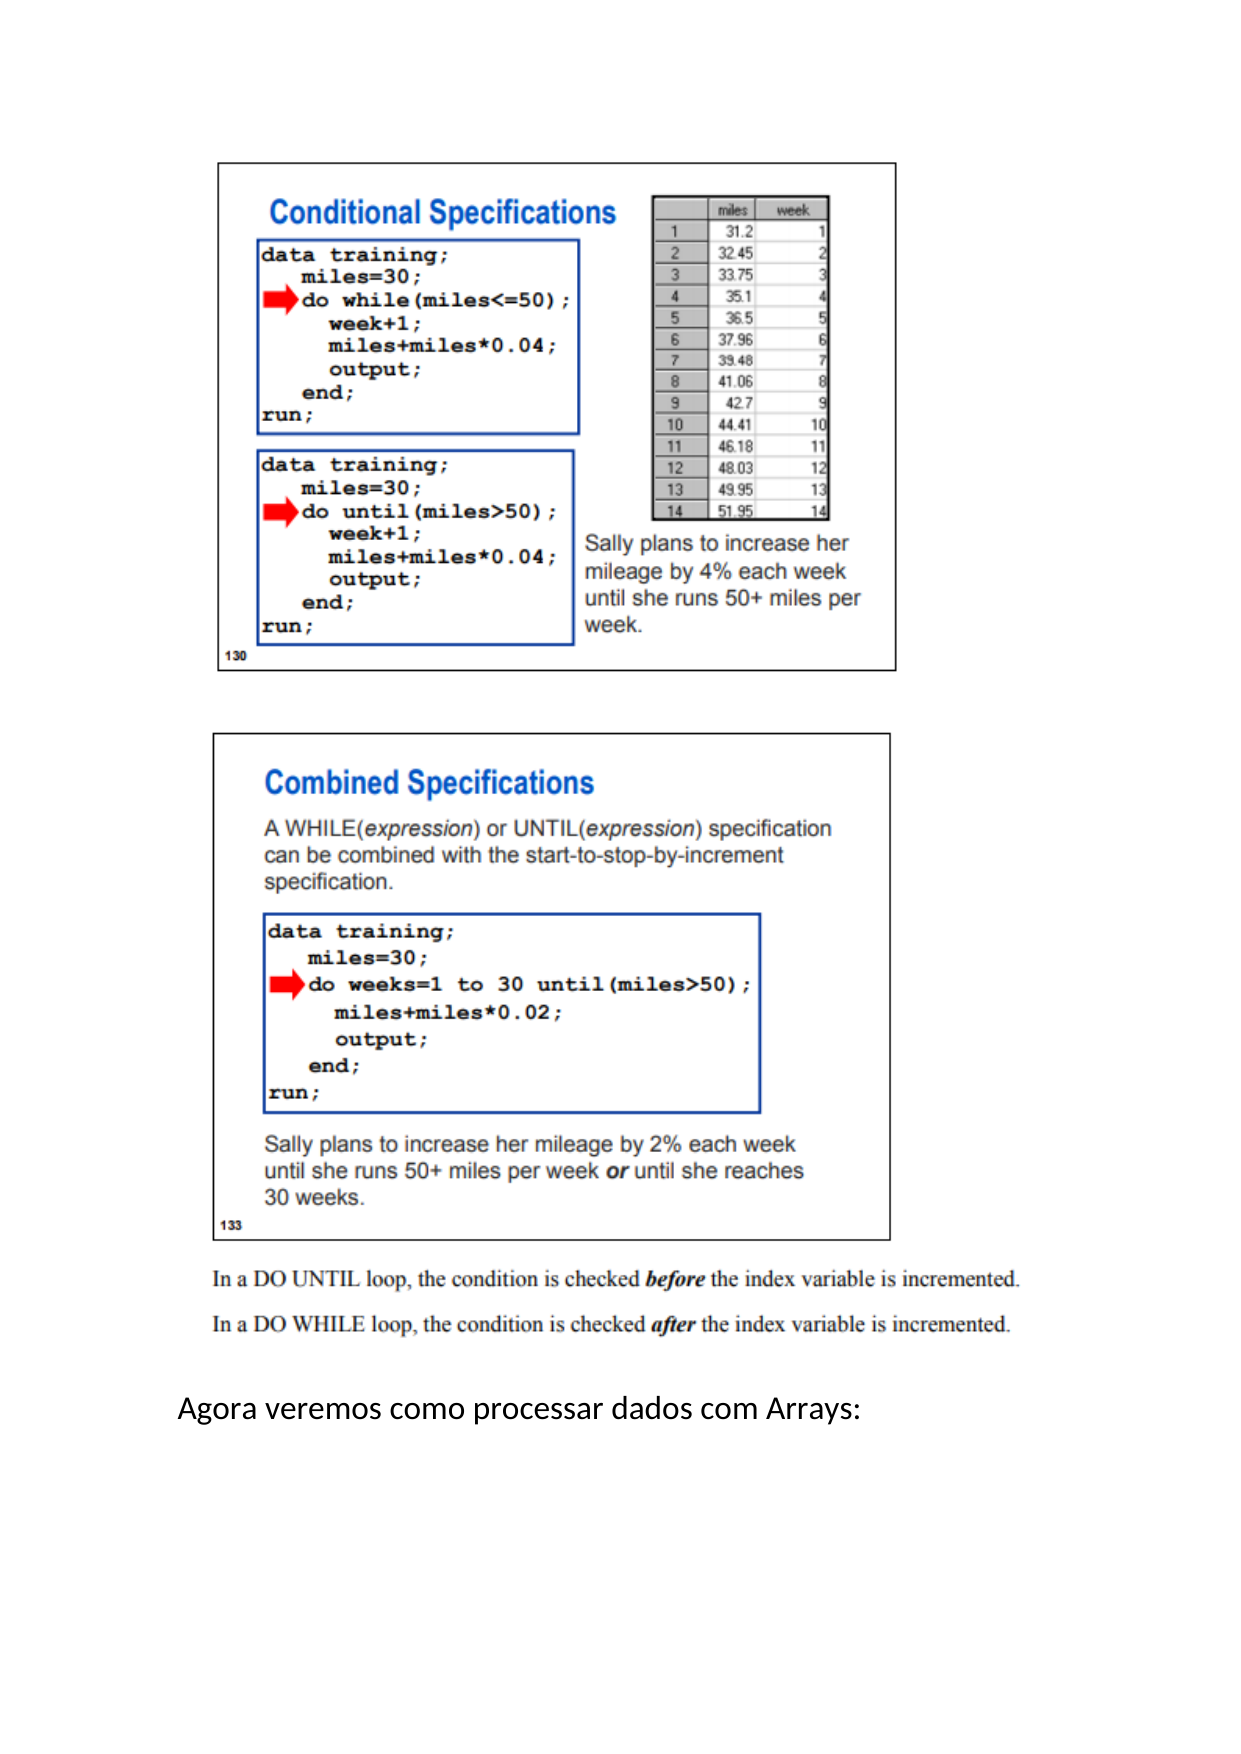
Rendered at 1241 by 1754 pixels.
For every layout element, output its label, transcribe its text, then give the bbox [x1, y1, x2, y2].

picture [177, 147, 950, 695]
picture [177, 719, 1063, 1363]
text Agora veremos como processar dados com Arrays: [177, 1387, 1063, 1428]
